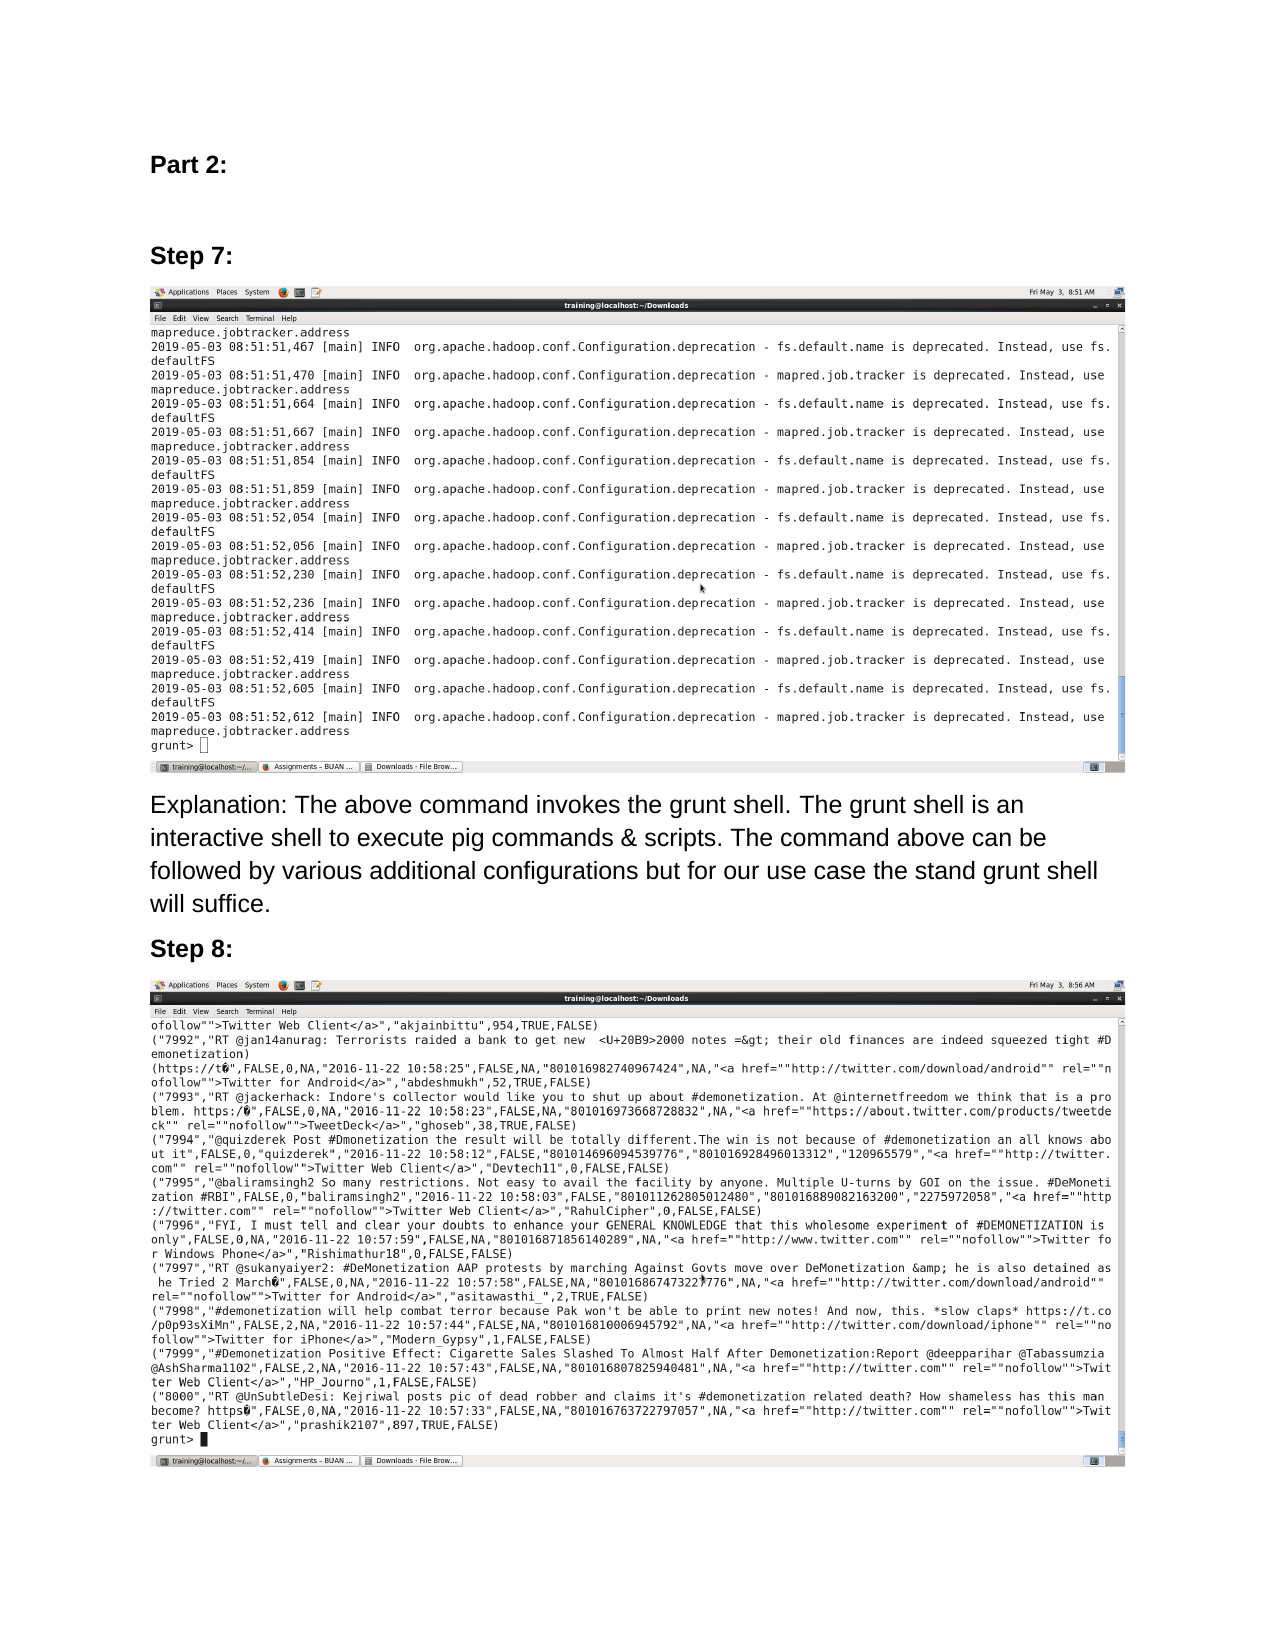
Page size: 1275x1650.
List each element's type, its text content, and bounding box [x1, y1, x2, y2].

picture [150, 980, 1125, 1467]
picture [150, 286, 1125, 773]
text Part 2: [150, 150, 1125, 179]
text Explanation: The above command invokes the grunt shell. The grunt shell is an interactive shell to execute pig commands & scripts. The command above can be followed by various additional configurations but for our use case the stand grunt shell will suffice. [150, 790, 1125, 918]
text Step 7: [150, 241, 1125, 270]
text Step 8: [150, 934, 1125, 963]
